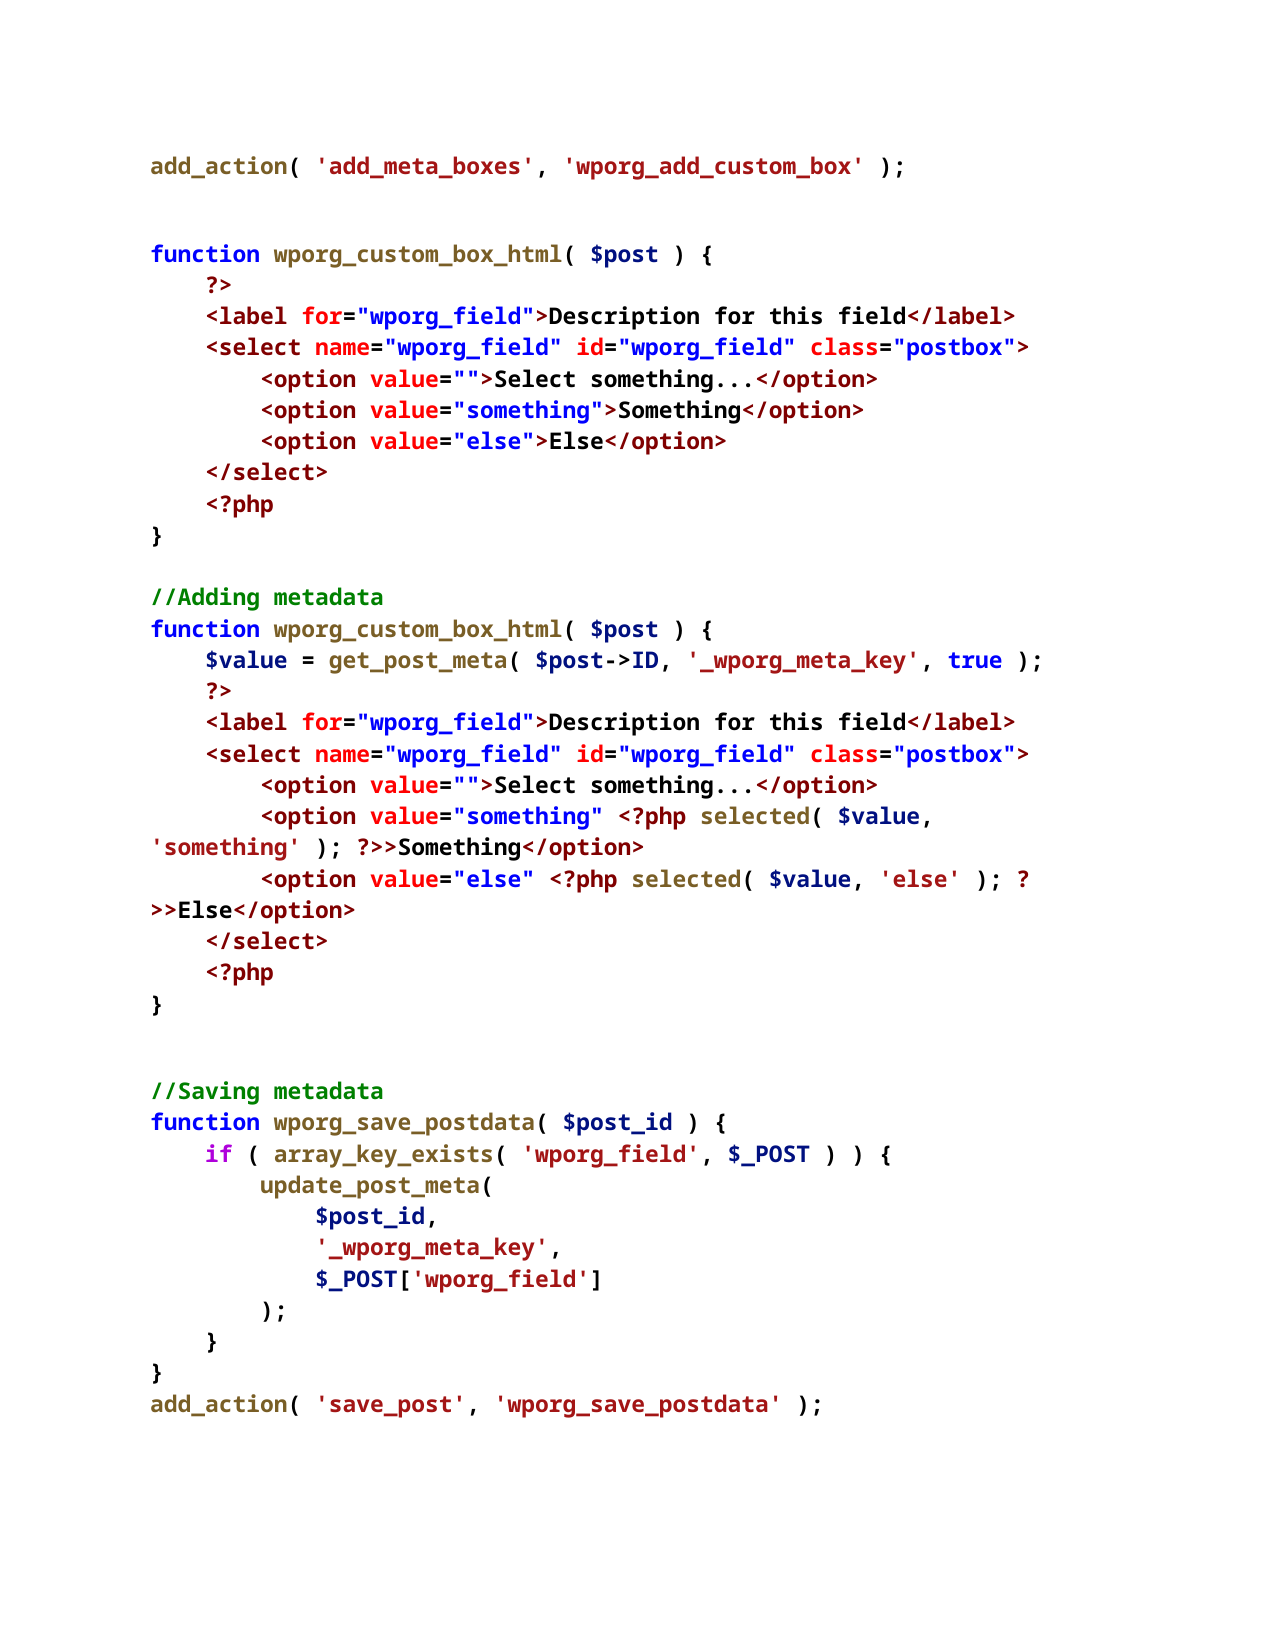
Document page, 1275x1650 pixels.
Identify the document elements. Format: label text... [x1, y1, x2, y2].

text <option value="">Select something...</option> [150, 362, 1125, 394]
text //Adding metadata [150, 581, 1125, 612]
text ); [150, 1294, 1125, 1325]
text $value = get_post_meta( $post->ID, '_wporg_meta_key', true ); [150, 644, 1125, 675]
text add_action( 'add_meta_boxes', 'wporg_add_custom_box' ); [150, 150, 1125, 181]
text <select name="wporg_field" id="wporg_field" class="postbox"> [150, 331, 1125, 362]
text <?php [150, 956, 1125, 987]
text if ( array_key_exists( 'wporg_field', $_POST ) ) { [150, 1137, 1125, 1169]
text <option value="something" <?php selected( $value, 'something' ); ?>>Something</option> [150, 800, 1125, 862]
text } [150, 1356, 1125, 1387]
text function wporg_custom_box_html( $post ) { [150, 237, 1125, 269]
text //Saving metadata [150, 1075, 1125, 1106]
text <option value="else">Else</option> [150, 425, 1125, 456]
text add_action( 'save_post', 'wporg_save_postdata' ); [150, 1387, 1125, 1419]
text <option value="else" <?php selected( $value, 'else' ); ?>>Else</option> [150, 862, 1125, 925]
text <?php [150, 487, 1125, 519]
text '_wporg_meta_key', [150, 1231, 1125, 1262]
text ?> [150, 269, 1125, 300]
text $post_id, [150, 1200, 1125, 1231]
text } [150, 987, 1125, 1019]
text <option value="something">Something</option> [150, 394, 1125, 425]
text function wporg_save_postdata( $post_id ) { [150, 1106, 1125, 1137]
text update_post_meta( [150, 1169, 1125, 1200]
text ?> [150, 675, 1125, 706]
text } [150, 1325, 1125, 1356]
text </select> [150, 925, 1125, 956]
text } [150, 519, 1125, 550]
text <option value="">Select something...</option> [150, 769, 1125, 800]
text $_POST['wporg_field'] [150, 1262, 1125, 1294]
text function wporg_custom_box_html( $post ) { [150, 612, 1125, 644]
text <label for="wporg_field">Description for this field</label> [150, 706, 1125, 737]
text <label for="wporg_field">Description for this field</label> [150, 300, 1125, 331]
text <select name="wporg_field" id="wporg_field" class="postbox"> [150, 737, 1125, 769]
text </select> [150, 456, 1125, 487]
